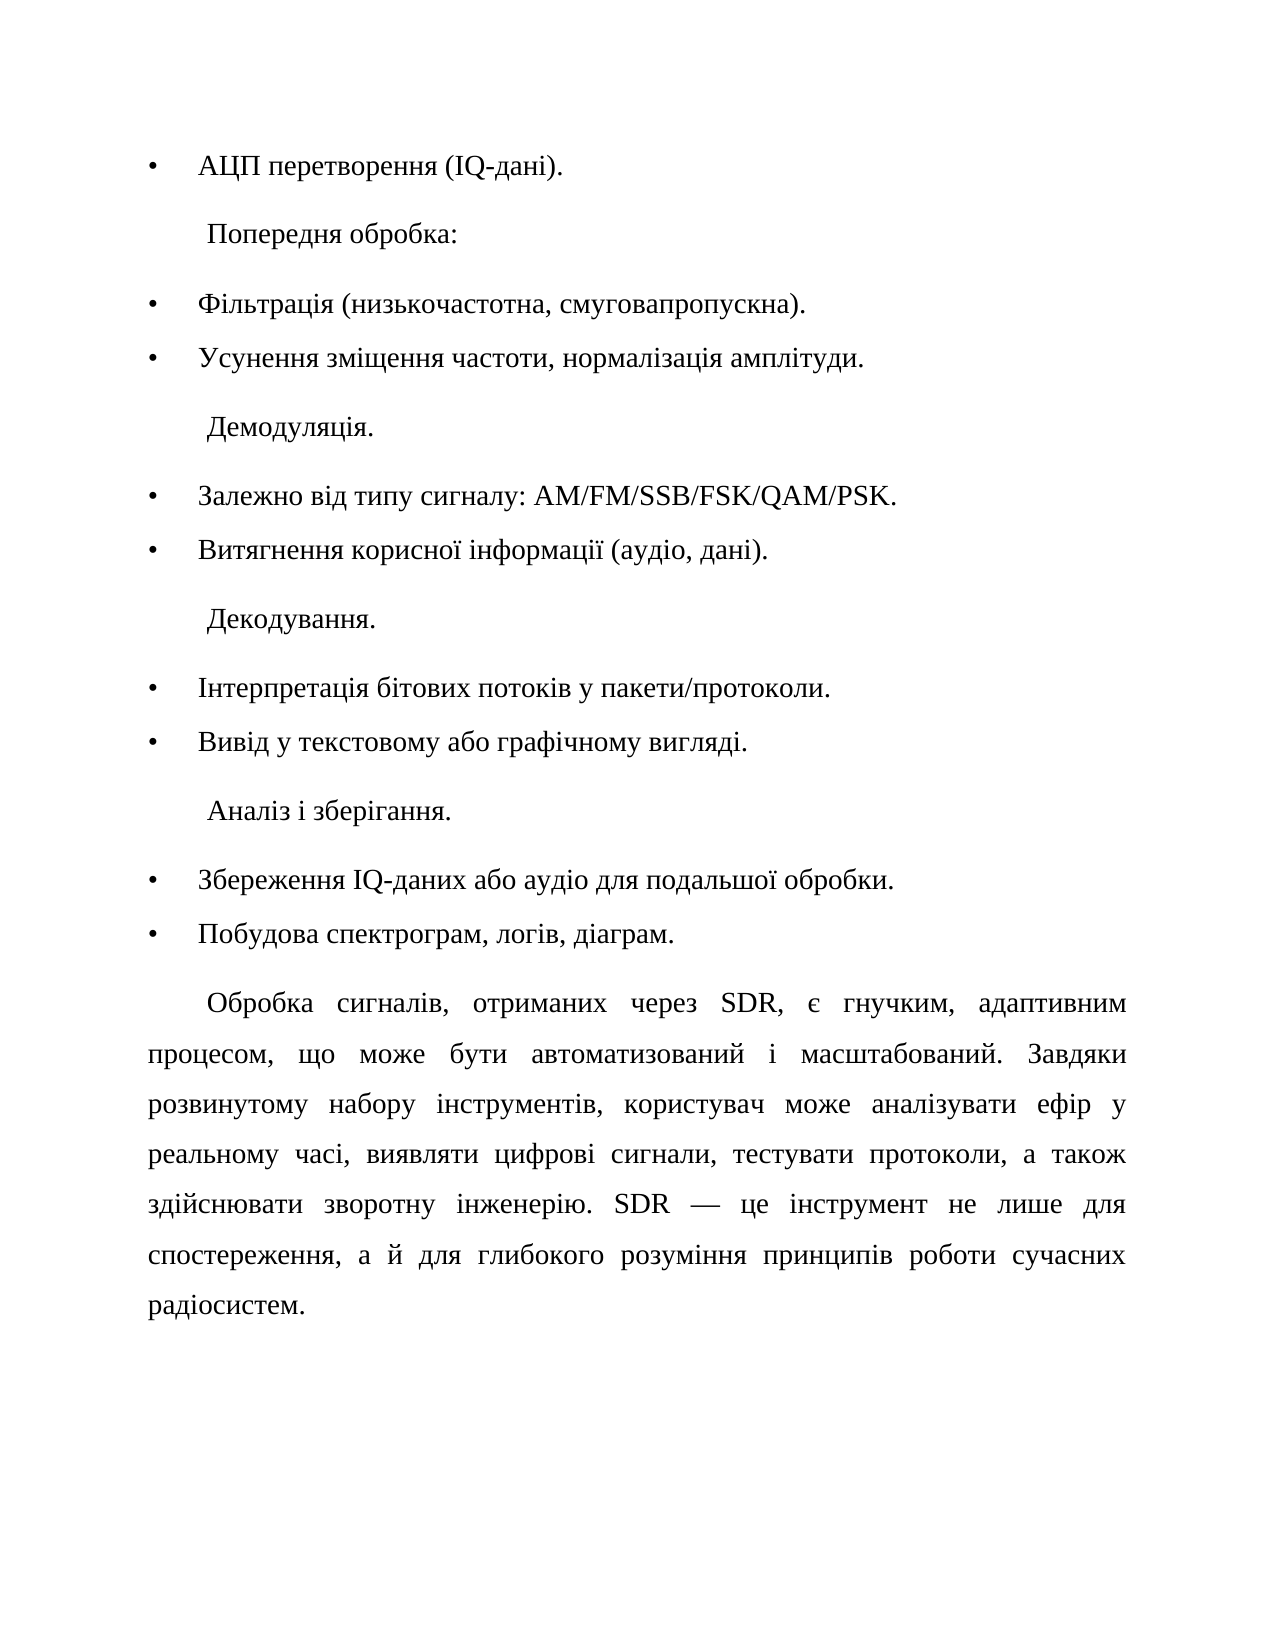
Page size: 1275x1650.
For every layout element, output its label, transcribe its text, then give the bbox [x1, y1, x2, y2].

list Фільтрація (низькочастотна, смуговапропускна). [148, 286, 1127, 319]
list Інтерпретація бітових потоків у пакети/протоколи. [148, 670, 1127, 704]
list Витягнення корисної інформації (аудіо, дані). [148, 532, 1127, 566]
list Побудова спектрограм, логів, діаграм. [148, 916, 1127, 950]
list Усунення зміщення частоти, нормалізація амплітуди. [148, 340, 1127, 373]
list АЦП перетворення (IQ-дані). [148, 148, 1127, 181]
text Декодування. [148, 601, 1127, 634]
text Попередня обробка: [148, 217, 1127, 250]
text Аналіз і зберігання. [148, 793, 1127, 827]
text Демодуляція. [148, 409, 1127, 442]
text Обробка сигналів, отриманих через SDR, є гнучким, адаптивним процесом, що може бути автоматизований і масштабований. Завдяки розвинутому набору інструментів, користувач може аналізувати ефір у реальному часі, виявляти цифрові сигнали, тестувати протоколи, а також здійснювати зворотну інженерію. SDR — це інструмент не лише для спостереження, а й для глибокого розуміння принципів роботи сучасних радіосистем. [148, 985, 1127, 1321]
list Збереження IQ-даних або аудіо для подальшої обробки. [148, 862, 1127, 896]
list Вивід у текстовому або графічному вигляді. [148, 724, 1127, 758]
list Залежно від типу сигналу: AM/FM/SSB/FSK/QAM/PSK. [148, 478, 1127, 511]
